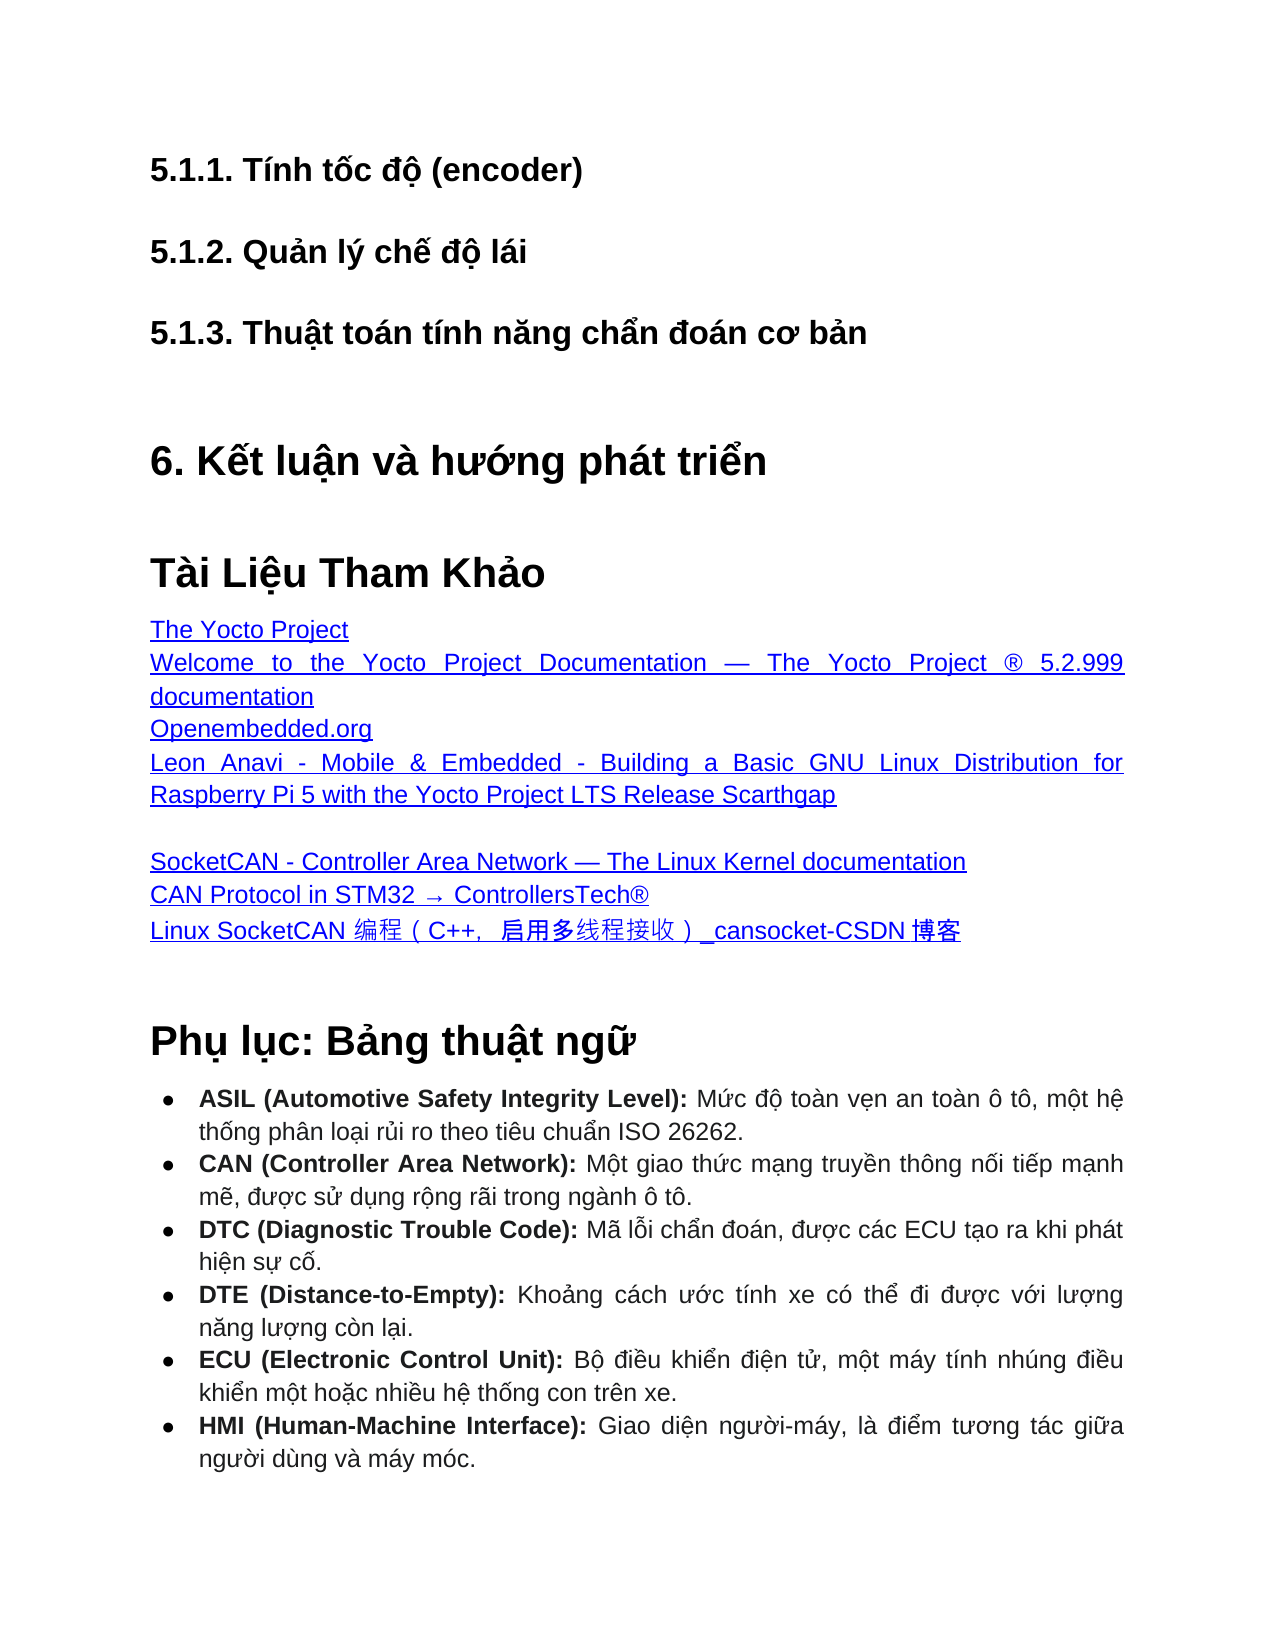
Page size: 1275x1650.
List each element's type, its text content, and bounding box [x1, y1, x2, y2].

subtitle 6. Kết luận và hướng phát triển [150, 436, 1125, 484]
list DTC (Diagnostic Trouble Code): Mã lỗi chẩn đoán, được các ECU tạo ra khi phát hiện sự cố. [161, 1215, 1125, 1276]
list DTE (Distance-to-Empty): Khoảng cách ước tính xe có thể đi được với lượng năng lượng còn lại. [161, 1280, 1125, 1342]
list HMI (Human-Machine Interface): Giao diện người-máy, là điểm tương tác giữa người dùng và máy móc. [161, 1411, 1125, 1472]
subtitle 5.1.1. Tính tốc độ (encoder) [150, 150, 1125, 188]
subtitle Tài Liệu Tham Khảo [150, 548, 1125, 596]
list ECU (Electronic Control Unit): Bộ điều khiển điện tử, một máy tính nhúng điều khiển một hoặc nhiều hệ thống con trên xe. [161, 1346, 1125, 1407]
text Openembedded.org [150, 714, 1125, 743]
text Welcome to the Yocto Project Documentation — The Yocto Project ® 5.2.999 documentation [150, 648, 1125, 673]
text Leon Anavi - Mobile & Embedded - Building a Basic GNU Linux Distribution for Raspberry Pi 5 with the Yocto Project LTS Release Scarthgap [150, 747, 1125, 809]
subtitle Phụ lục: Bảng thuật ngữ [150, 1017, 1125, 1065]
subtitle 5.1.3. Thuật toán tính năng chẩn đoán cơ bản [150, 313, 1125, 352]
text CAN Protocol in STM32 → ControllersTech® [150, 879, 1125, 908]
subtitle 5.1.2. Quản lý chế độ lái [150, 232, 1125, 270]
list ASIL (Automotive Safety Integrity Level): Mức độ toàn vẹn an toàn ô tô, một hệ thống phân loại rủi ro theo tiêu chuẩn ISO 26262. [161, 1084, 1125, 1145]
text Linux SocketCAN 编程（C++，启用多线程接收）_cansocket-CSDN博客 [150, 913, 1125, 946]
list CAN (Controller Area Network): Một giao thức mạng truyền thông nối tiếp mạnh mẽ, được sử dụng rộng rãi trong ngành ô tô. [161, 1149, 1125, 1211]
text The Yocto Project [150, 615, 1125, 644]
text Welcome to the Yocto Project Documentation — The Yocto Project ® 5.2.999 documentation [150, 675, 1125, 710]
text SocketCAN - Controller Area Network — The Linux Kernel documentation [150, 847, 1125, 875]
